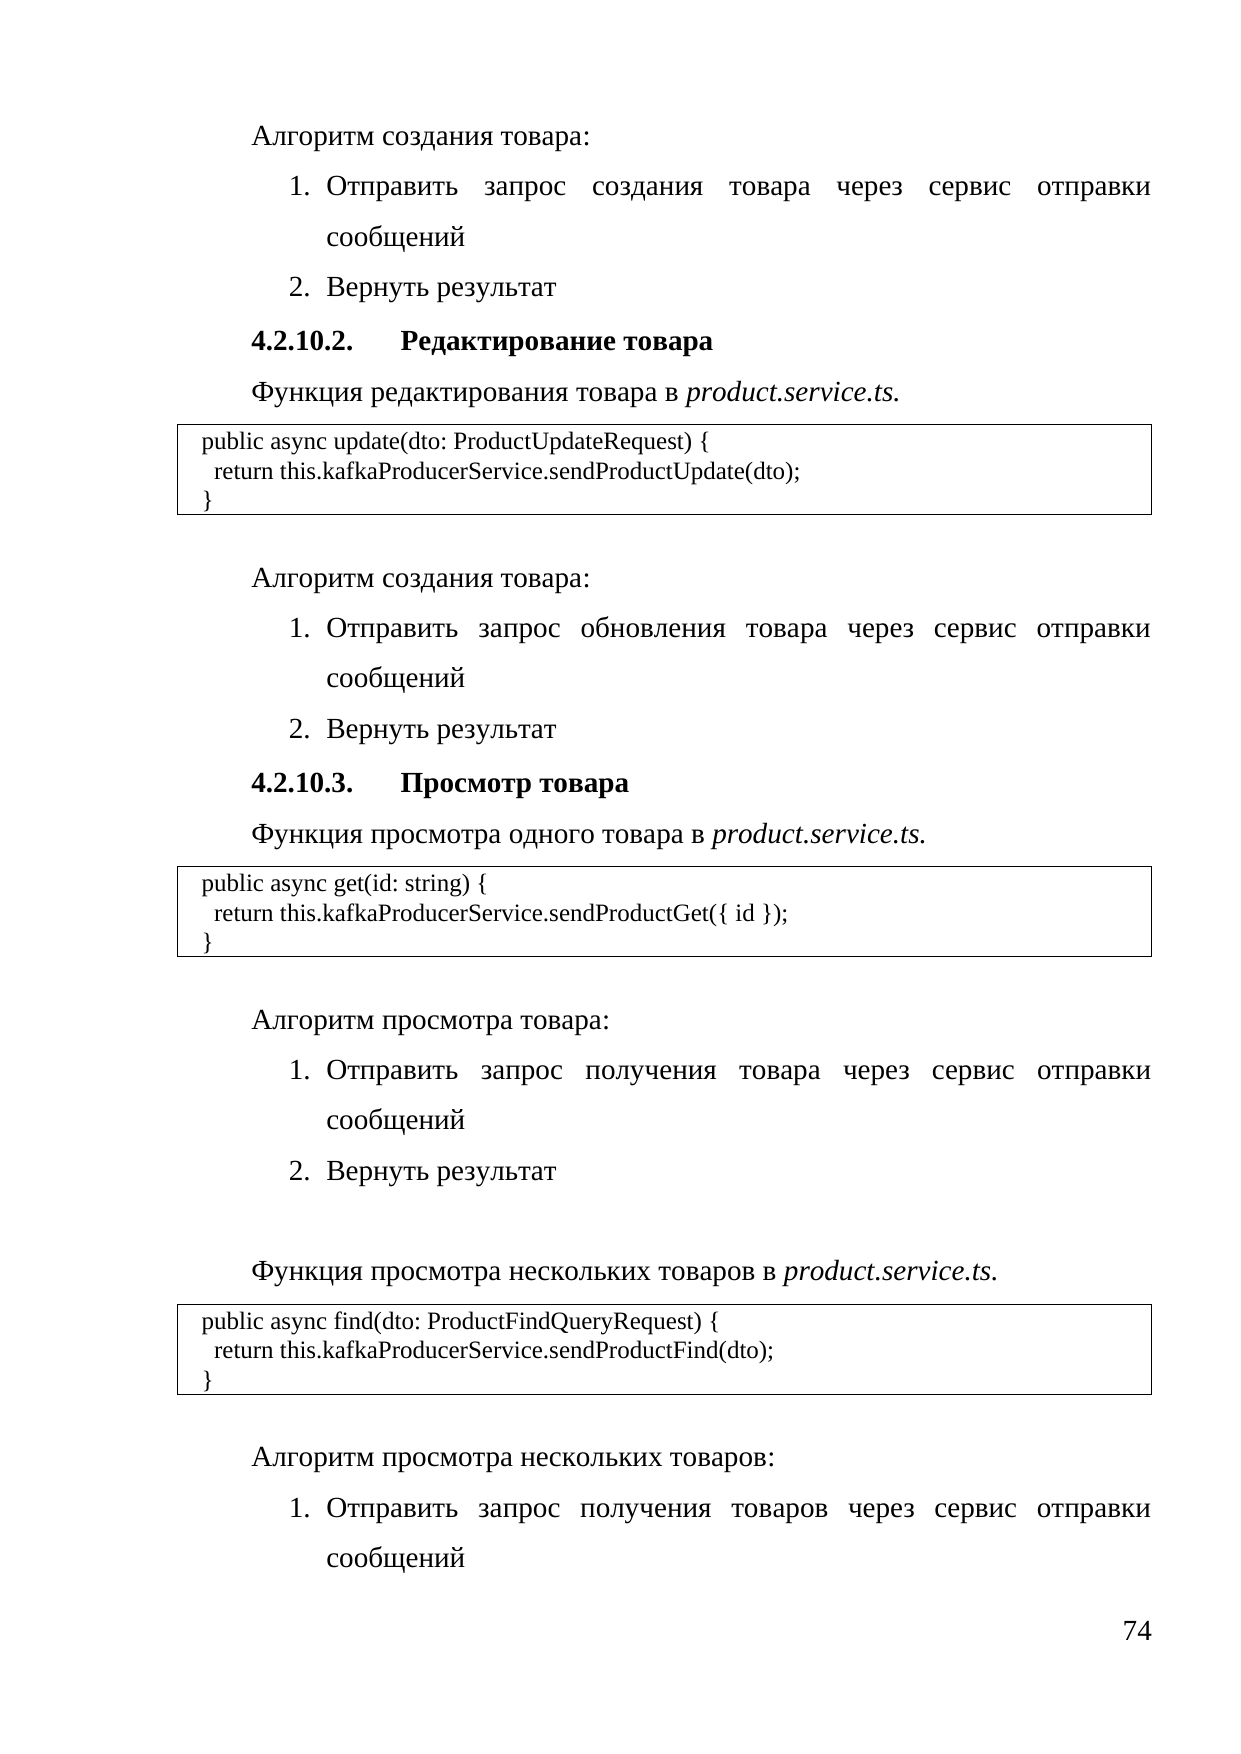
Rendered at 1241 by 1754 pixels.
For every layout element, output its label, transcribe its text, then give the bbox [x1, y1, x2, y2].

text Функция просмотра одного товара в product.service.ts. [177, 816, 1152, 849]
list Отправить запрос обновления товара через сервис отправки сообщений [288, 610, 1152, 694]
text Алгоритм просмотра нескольких товаров: [177, 1439, 1152, 1473]
text Алгоритм просмотра товара: [177, 1002, 1152, 1035]
list Отправить запрос получения товаров через сервис отправки сообщений [288, 1490, 1152, 1574]
table_header public async find(dto: ProductFindQueryRequest) { return this.kafkaProducerService.sendProductFind(dto); } [178, 1305, 1151, 1394]
table_header public async get(id: string) { return this.kafkaProducerService.sendProductGet({ id }); } [178, 867, 1151, 956]
subtitle Редактирование товара [251, 323, 1152, 357]
subtitle Просмотр товара [251, 765, 1152, 799]
list Вернуть результат [288, 711, 1152, 744]
list Вернуть результат [288, 1153, 1152, 1186]
text Алгоритм создания товара: [177, 560, 1152, 593]
list Отправить запрос получения товара через сервис отправки сообщений [288, 1052, 1152, 1136]
text Функция просмотра нескольких товаров в product.service.ts. [177, 1253, 1152, 1287]
table_header public async update(dto: ProductUpdateRequest) { return this.kafkaProducerService.sendProductUpdate(dto); } [178, 425, 1151, 514]
list Вернуть результат [288, 269, 1152, 303]
list Отправить запрос создания товара через сервис отправки сообщений [288, 168, 1152, 252]
text Алгоритм создания товара: [177, 118, 1152, 152]
text Функция редактирования товара в product.service.ts. [177, 374, 1152, 407]
